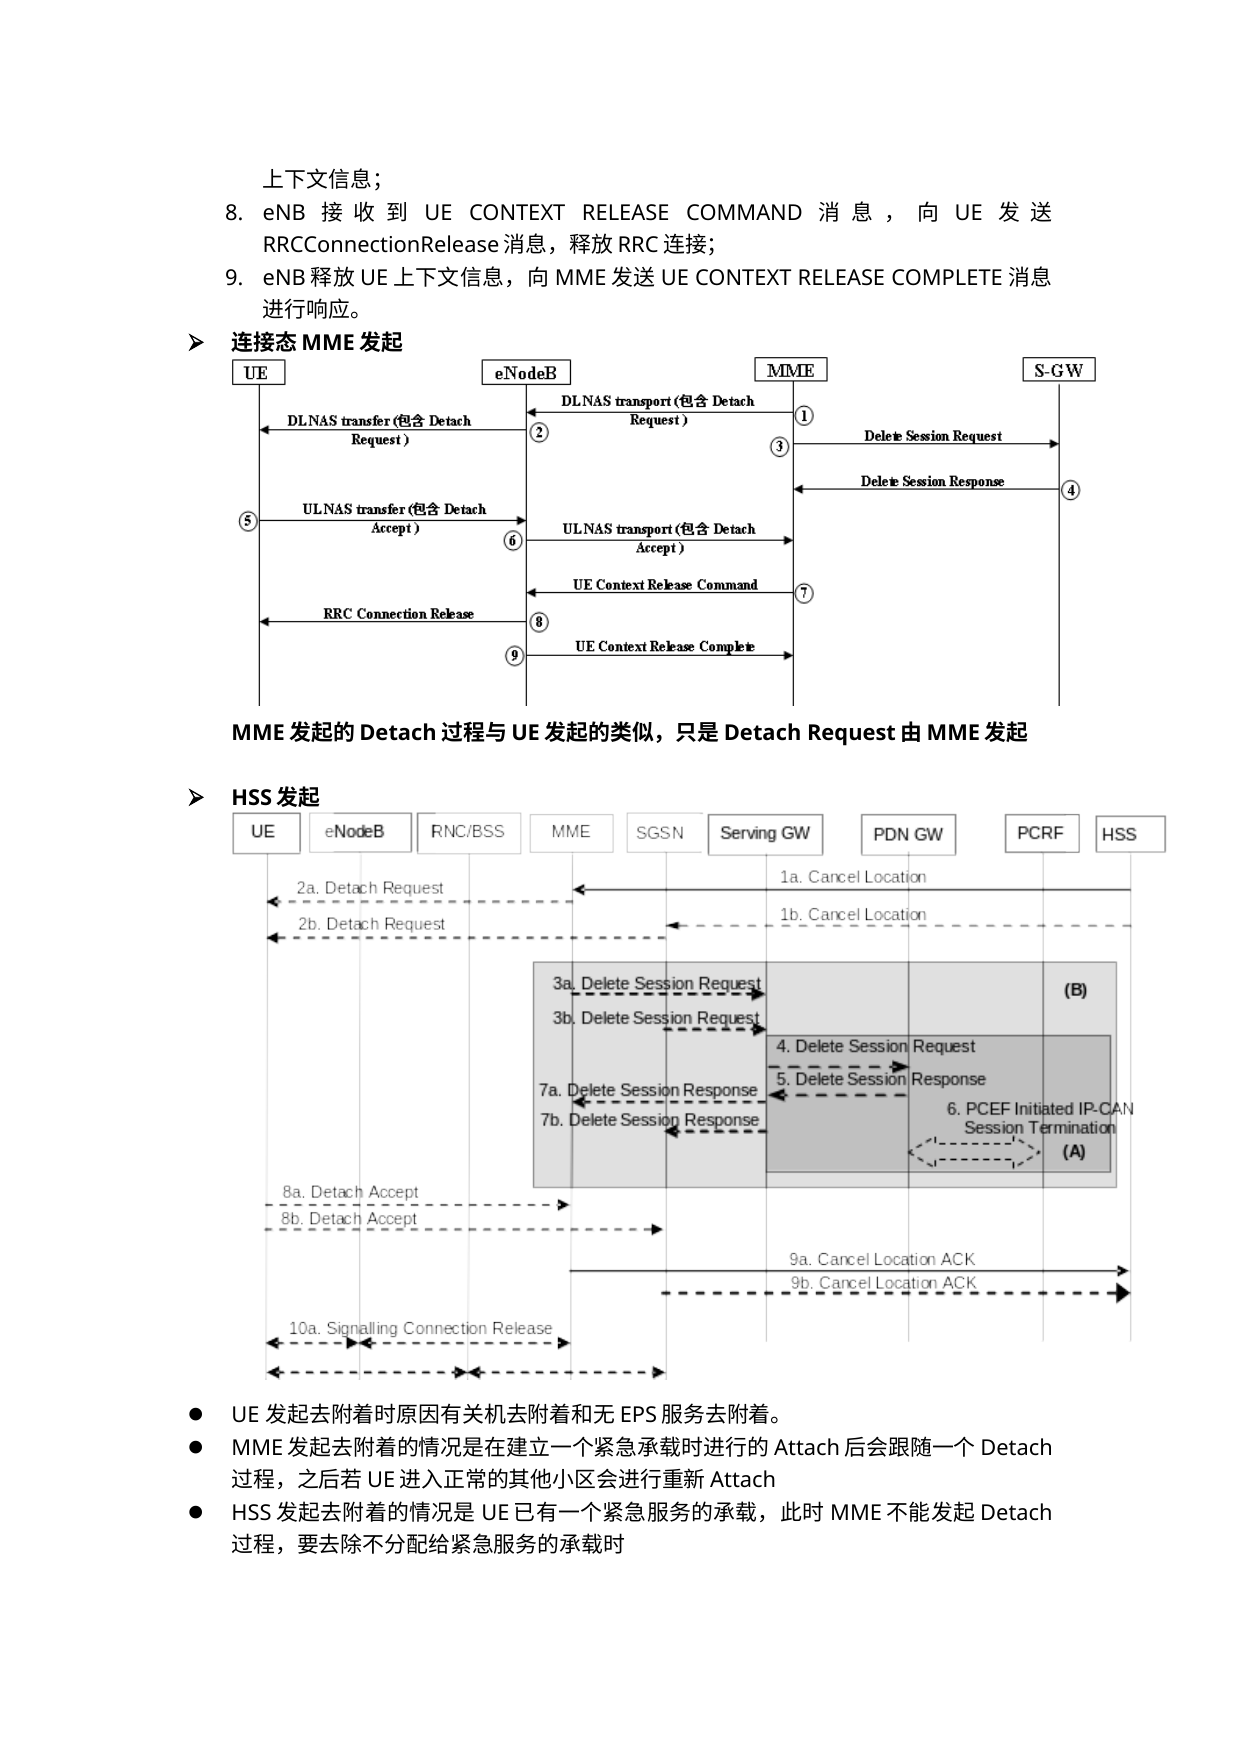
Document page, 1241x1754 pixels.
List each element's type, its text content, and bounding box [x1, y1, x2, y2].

list HSS发起去附着的情况是UE已有一个紧急服务的承载，此时MME不能发起Detach过程，要去除不分配给紧急服务的承载时 [187, 1494, 1053, 1559]
list HSS发起 [187, 779, 1053, 812]
list MME发起去附着的情况是在建立一个紧急承载时进行的Attach后会跟随一个Detach过程，之后若UE进入正常的其他小区会进行重新Attach [187, 1429, 1053, 1494]
list eNB释放UE上下文信息，向MME发送UE CONTEXT RELEASE COMPLETE消息进行响应。 [225, 259, 1053, 324]
list MME发起的Detach过程与UE发起的类似，只是Detach Request由MME发起 [231, 714, 1053, 747]
list 连接态MME发起 [187, 324, 1053, 357]
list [225, 162, 1053, 194]
list UE 发起去附着时原因有关机去附着和无EPS服务去附着。 [187, 1397, 1053, 1429]
picture [231, 357, 1097, 706]
list eNB接收到UE CONTEXT RELEASE COMMAND消息，向UE发送RRCConnectionRelease消息，释放RRC连接； [225, 194, 1053, 259]
